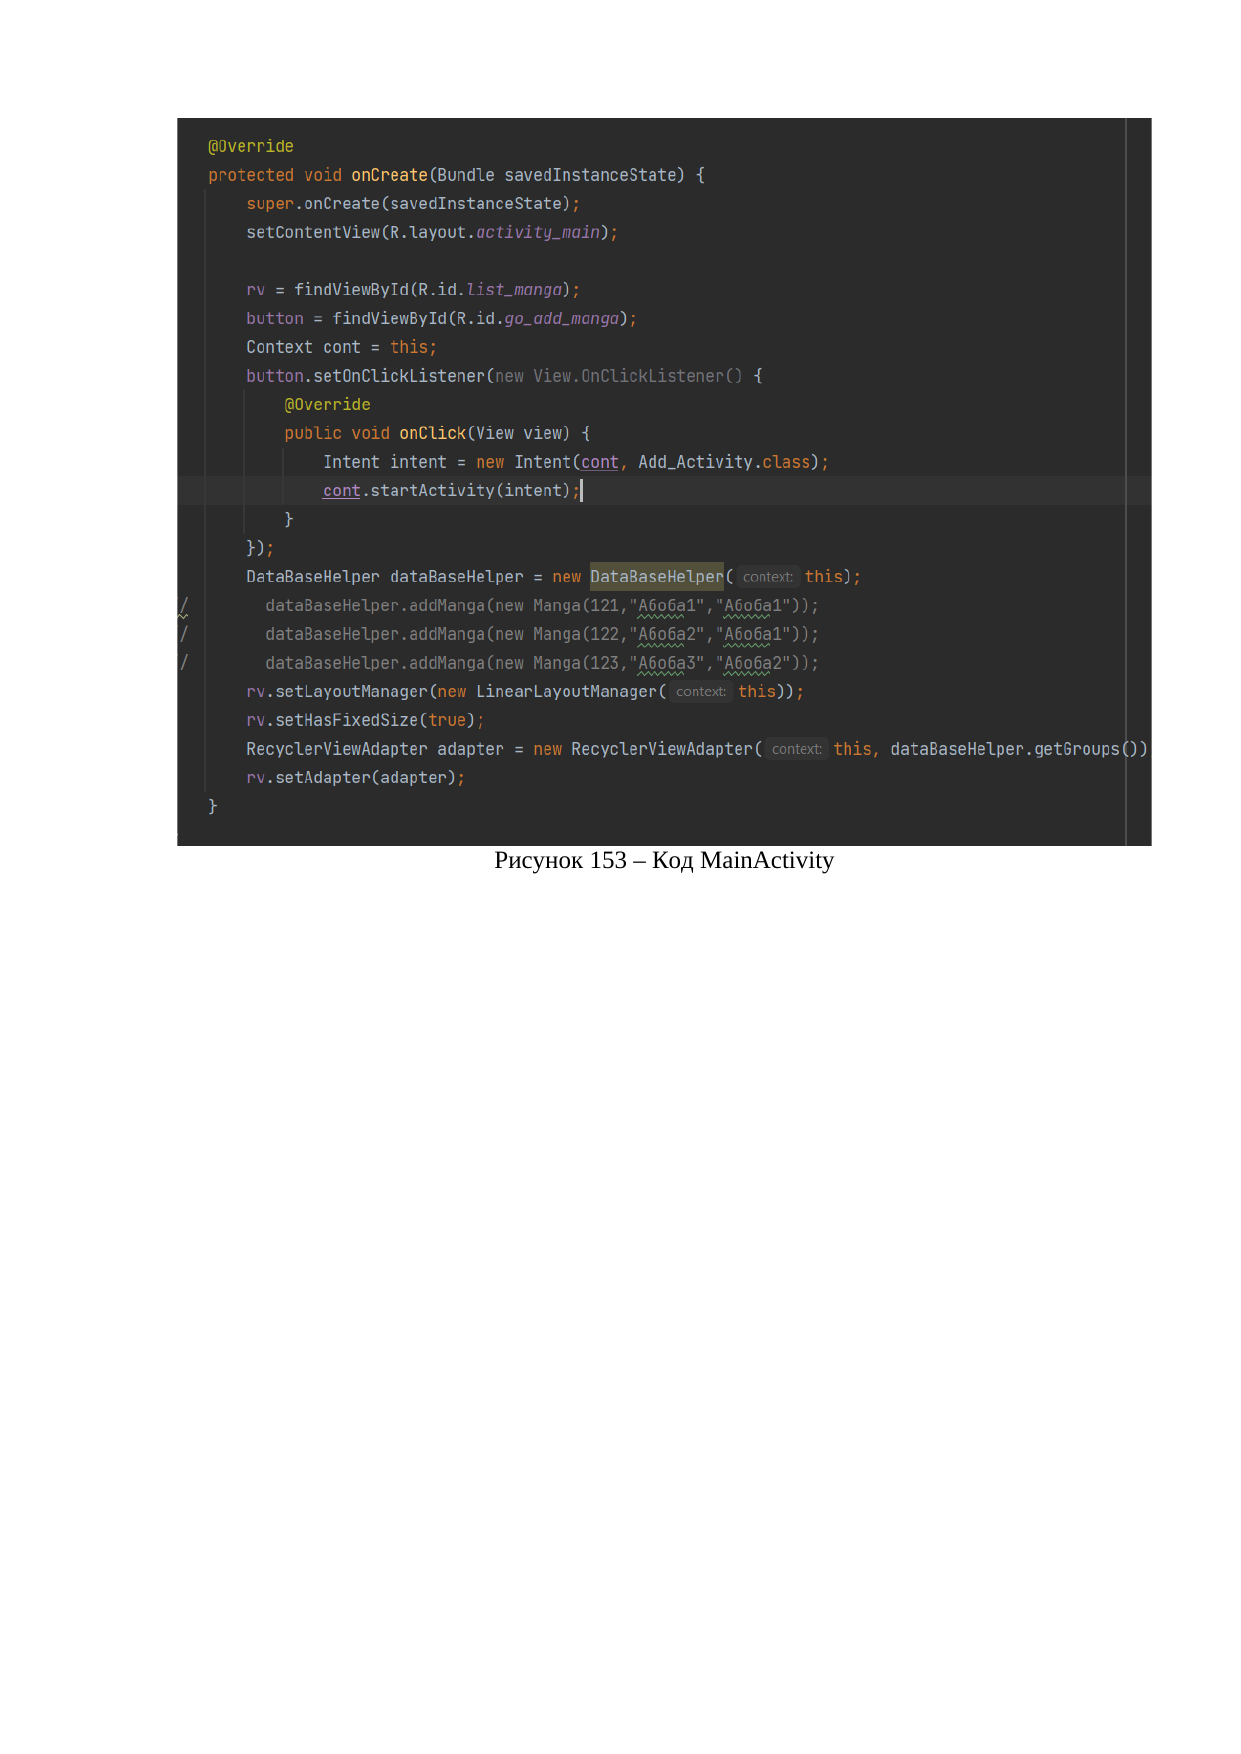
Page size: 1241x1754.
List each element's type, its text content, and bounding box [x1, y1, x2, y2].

picture [177, 118, 1152, 846]
